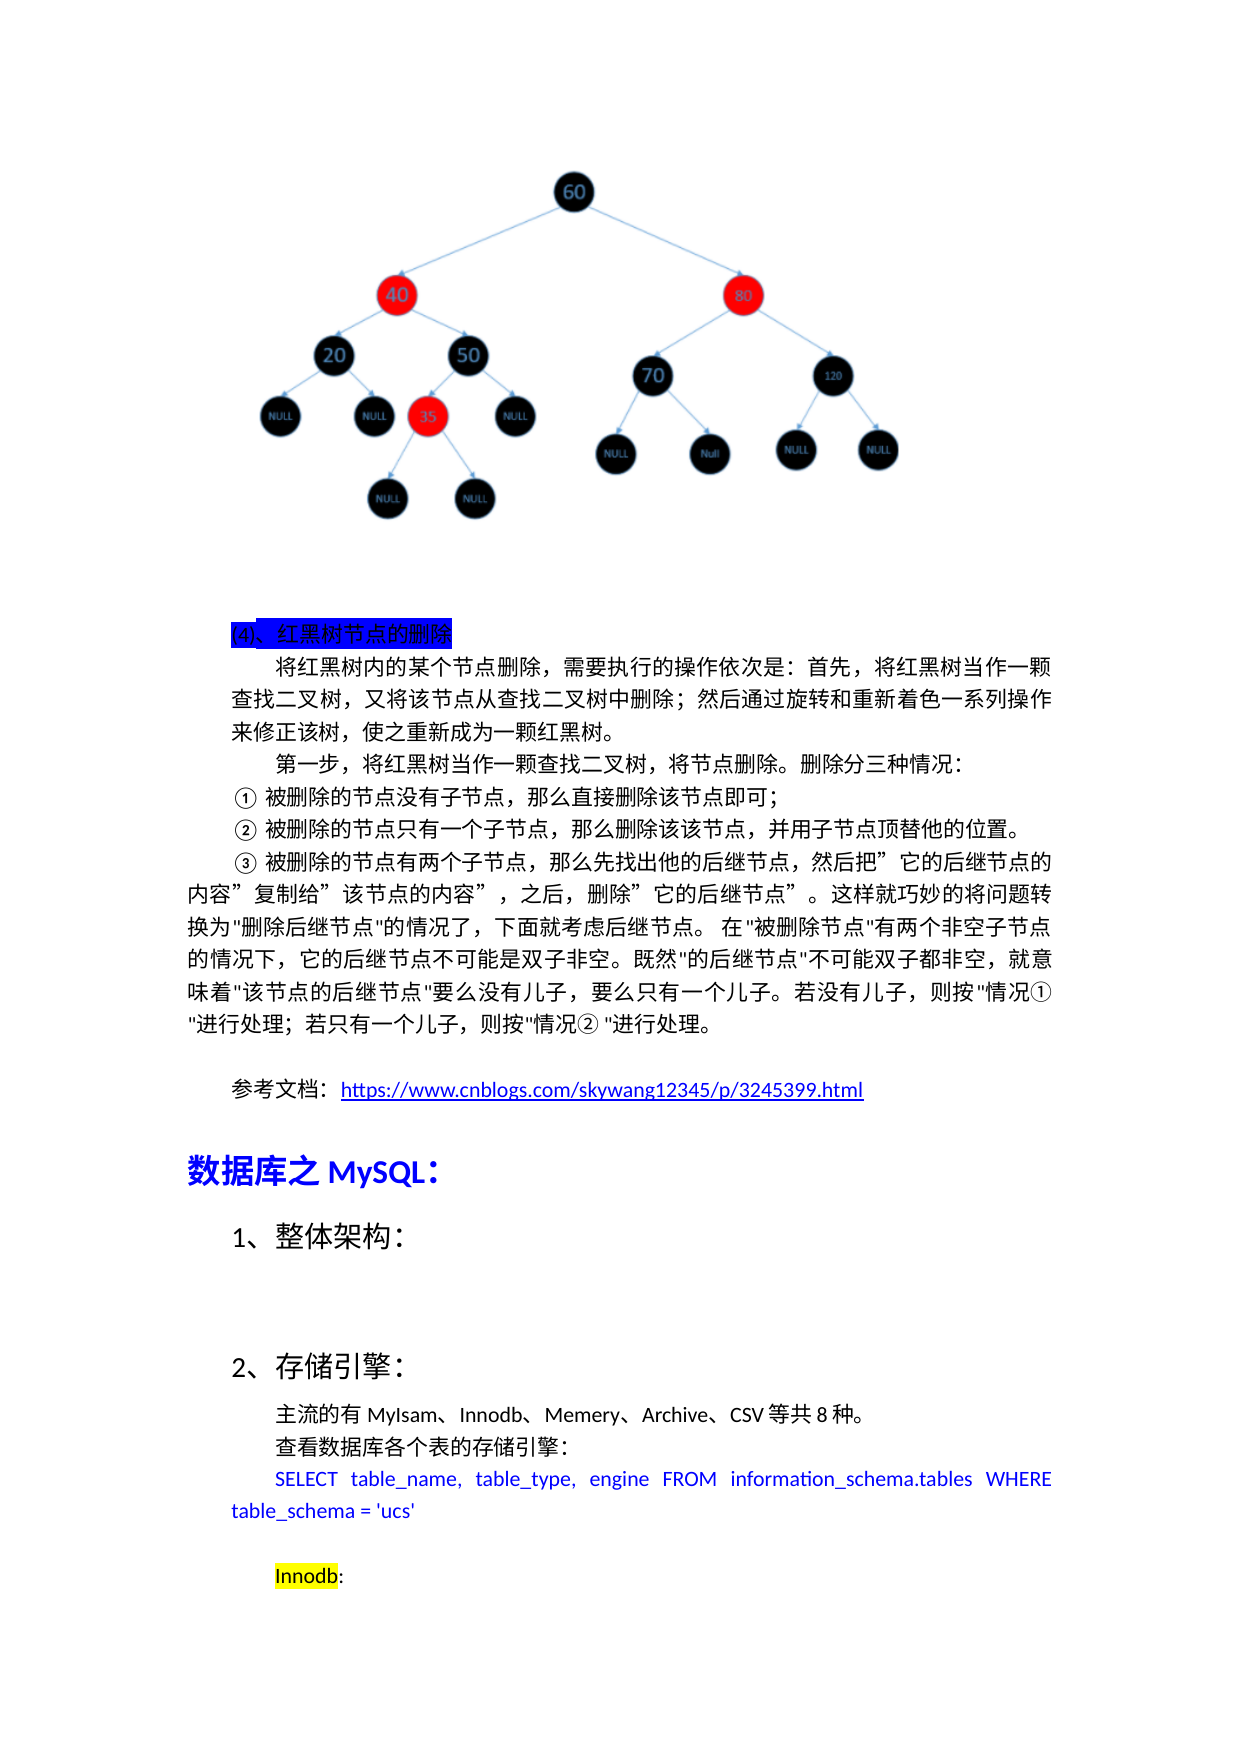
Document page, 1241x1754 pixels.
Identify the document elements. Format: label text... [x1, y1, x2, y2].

text 查看数据库各个表的存储引擎： [231, 1429, 1053, 1462]
list ③被删除的节点有两个子节点，那么先找出他的后继节点，然后把”它的后继节点的内容”复制给”该节点的内容”，之后，删除”它的后继节点”。这样就巧妙的将问题转换为"删除后继节点"的情况了，下面就考虑后继节点。 在"被删除节点"有两个非空子节点的情况下，它的后继节点不可能是双子非空。既然"的后继节点"不可能双子都非空，就意味着"该节点的后继节点"要么没有儿子，要么只有一个儿子。若没有儿子，则按"情况① "进行处理；若只有一个儿子，则按"情况② "进行处理。 [187, 844, 1053, 1039]
list ②被删除的节点只有一个子节点，那么删除该该节点，并用子节点顶替他的位置。 [187, 812, 1053, 844]
list 主流的有MyIsam、Innodb、Memery、Archive、CSV等共8种。 [231, 1397, 1053, 1429]
text SELECT table_name, table_type, engine FROM information_schema.tables WHERE table_schema = 'ucs' [231, 1462, 1053, 1527]
list 1、整体架构： [187, 1202, 1053, 1267]
list 2、存储引擎： [187, 1332, 1053, 1397]
picture [231, 162, 922, 573]
list 将红黑树内的某个节点删除，需要执行的操作依次是：首先，将红黑树当作一颗查找二叉树，又将该节点从查找二叉树中删除；然后通过旋转和重新着色一系列操作来修正该树，使之重新成为一颗红黑树。 [231, 649, 1053, 747]
list ①被删除的节点没有子节点，那么直接删除该节点即可； [187, 779, 1053, 812]
list (4)、红黑树节点的删除 [187, 617, 1053, 649]
text 数据库之MySQL： [187, 1137, 1053, 1202]
list 第一步，将红黑树当作一颗查找二叉树，将节点删除。删除分三种情况： [231, 747, 1053, 779]
list Innodb: [231, 1559, 1053, 1592]
list 参考文档：https://www.cnblogs.com/skywang12345/p/3245399.html [187, 1072, 1053, 1104]
